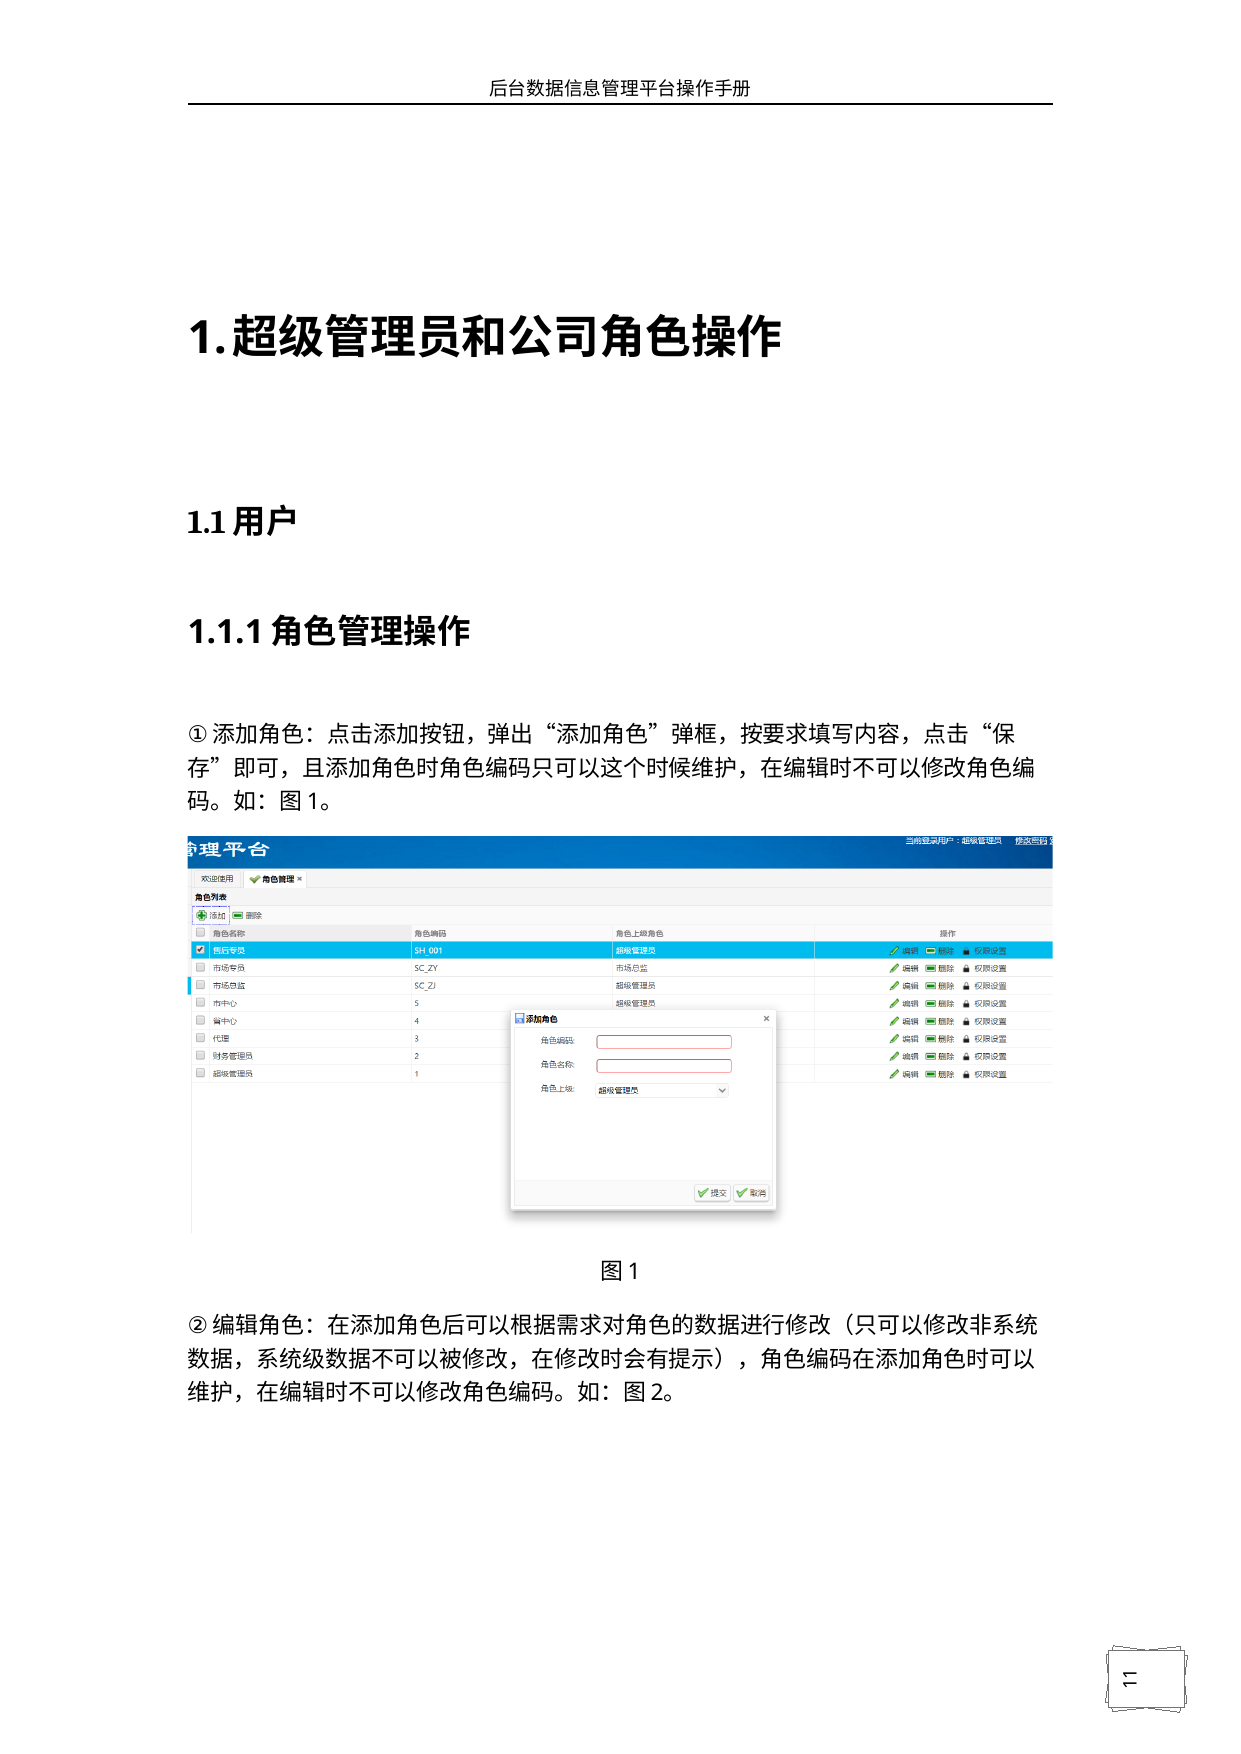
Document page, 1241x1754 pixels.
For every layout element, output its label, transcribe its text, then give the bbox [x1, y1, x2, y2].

text ①添加角色：点击添加按钮，弹出“添加角色”弹框，按要求填写内容，点击“保存”即可，且添加角色时角色编码只可以这个时候维护，在编辑时不可以修改角色编码。如：图1。 [187, 716, 1053, 816]
picture [187, 836, 1053, 1233]
text ②编辑角色：在添加角色后可以根据需求对角色的数据进行修改（只可以修改非系统数据，系统级数据不可以被修改，在修改时会有提示），角色编码在添加角色时可以维护，在编辑时不可以修改角色编码。如：图2。 [187, 1307, 1053, 1407]
text 图1 [187, 1253, 1053, 1286]
subtitle 1.1用户 [187, 495, 1053, 543]
picture [617, 948, 630, 953]
subtitle 超级管理员和公司角色操作 [187, 300, 1053, 367]
picture [215, 948, 223, 953]
picture [939, 948, 948, 954]
picture [926, 948, 935, 954]
subtitle 1.1.1角色管理操作 [187, 605, 1053, 654]
picture [197, 946, 204, 953]
